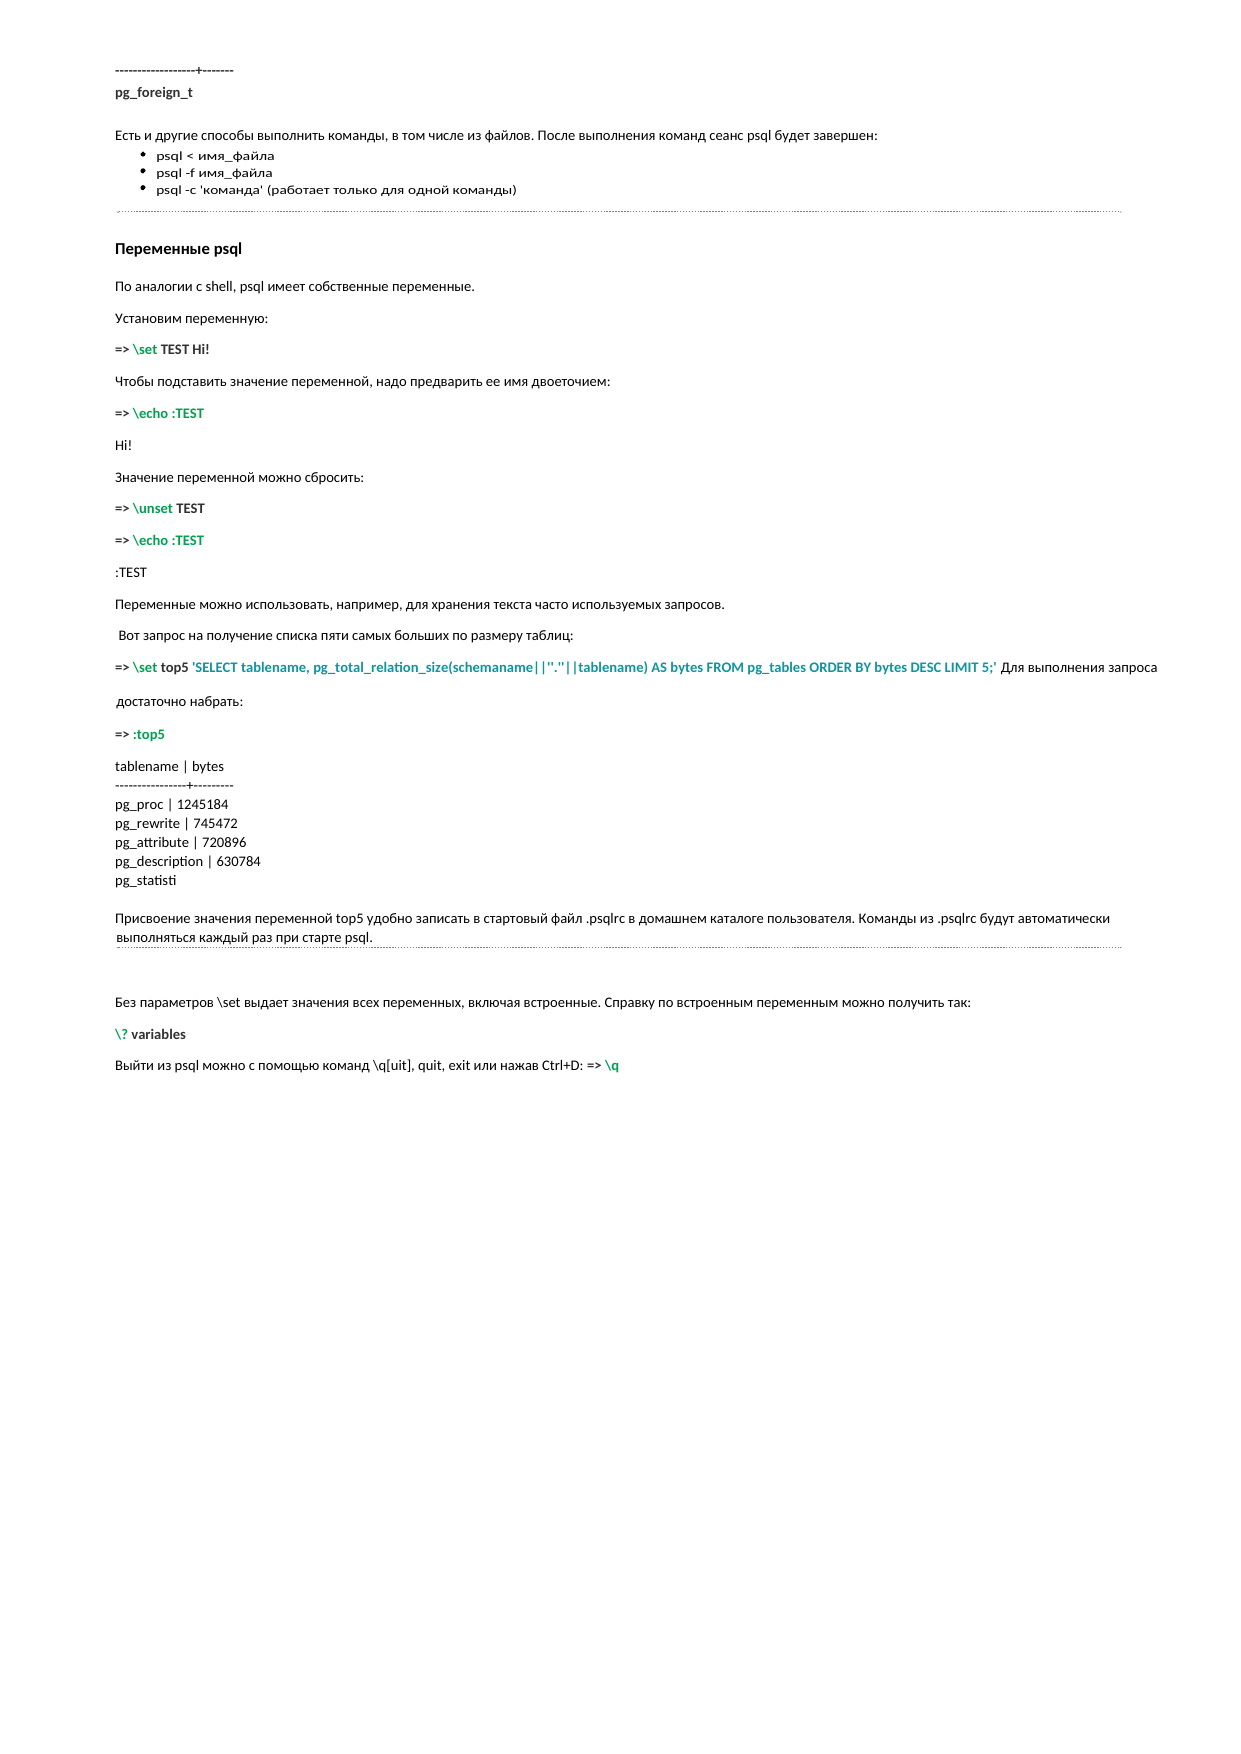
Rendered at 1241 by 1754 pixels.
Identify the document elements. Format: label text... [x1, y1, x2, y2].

subtitle => \echo :TEST [115, 531, 1180, 549]
text pg_rewrite | 745472 [115, 814, 1126, 832]
text pg_description | 630784 [115, 852, 1126, 870]
text tablename | bytes [115, 757, 1126, 775]
text Без параметров \set выдает значения всех переменных, включая встроенные. Справку по встроенным переменным можно получить так: [115, 993, 1126, 1011]
text => \set TEST Hi! [115, 341, 626, 358]
text Присвоение значения переменной top5 удобно записать в стартовый файл .psqlrc в домашнем каталоге пользователя. Команды из .psqlrc будут автоматически выполняться каждый раз при старте psql. [115, 909, 1126, 946]
text Чтобы подставить значение переменной, надо предварить ее имя двоеточием: [115, 372, 1126, 390]
text Выйти из psql можно с помощью команд \q[uit], quit, exit или нажав Ctrl+D: => \q [115, 1057, 651, 1074]
text Переменные можно использовать, например, для хранения текста часто используемых запросов. [115, 595, 1126, 613]
text ----------------+--------- [115, 776, 1126, 794]
subtitle Переменные psql [115, 238, 1180, 258]
subtitle \? variables [115, 1025, 626, 1043]
text Hi! [115, 436, 356, 454]
text => \unset TEST [115, 499, 626, 517]
text ------------------+------- [115, 61, 1126, 79]
text => \set top5 'SELECT tablename, pg_total_relation_size(schemaname||''.''||tablename) AS bytes FROM pg_tables ORDER BY bytes DESC LIMIT 5;' Для выполнения запроса достаточно набрать: [115, 658, 1180, 710]
text Вот запрос на получение списка пяти самых больших по размеру таблиц: [115, 627, 1126, 644]
text pg_foreign_t [115, 83, 1126, 101]
text Установим переменную: [115, 309, 1126, 327]
subtitle => \echo :TEST [115, 404, 1180, 422]
text pg_statisti [115, 871, 1126, 889]
text pg_attribute | 720896 [115, 833, 1126, 851]
text По аналогии с shell, psql имеет собственные переменные. [115, 277, 1126, 295]
subtitle => :top5 [115, 726, 1180, 743]
text Есть и другие способы выполнить команды, в том числе из файлов. После выполнения команд сеанс psql будет завершен: [115, 127, 1126, 144]
text pg_proc | 1245184 [115, 795, 1126, 813]
text Значение переменной можно сбросить: [115, 468, 1126, 486]
text :TEST [115, 563, 356, 581]
